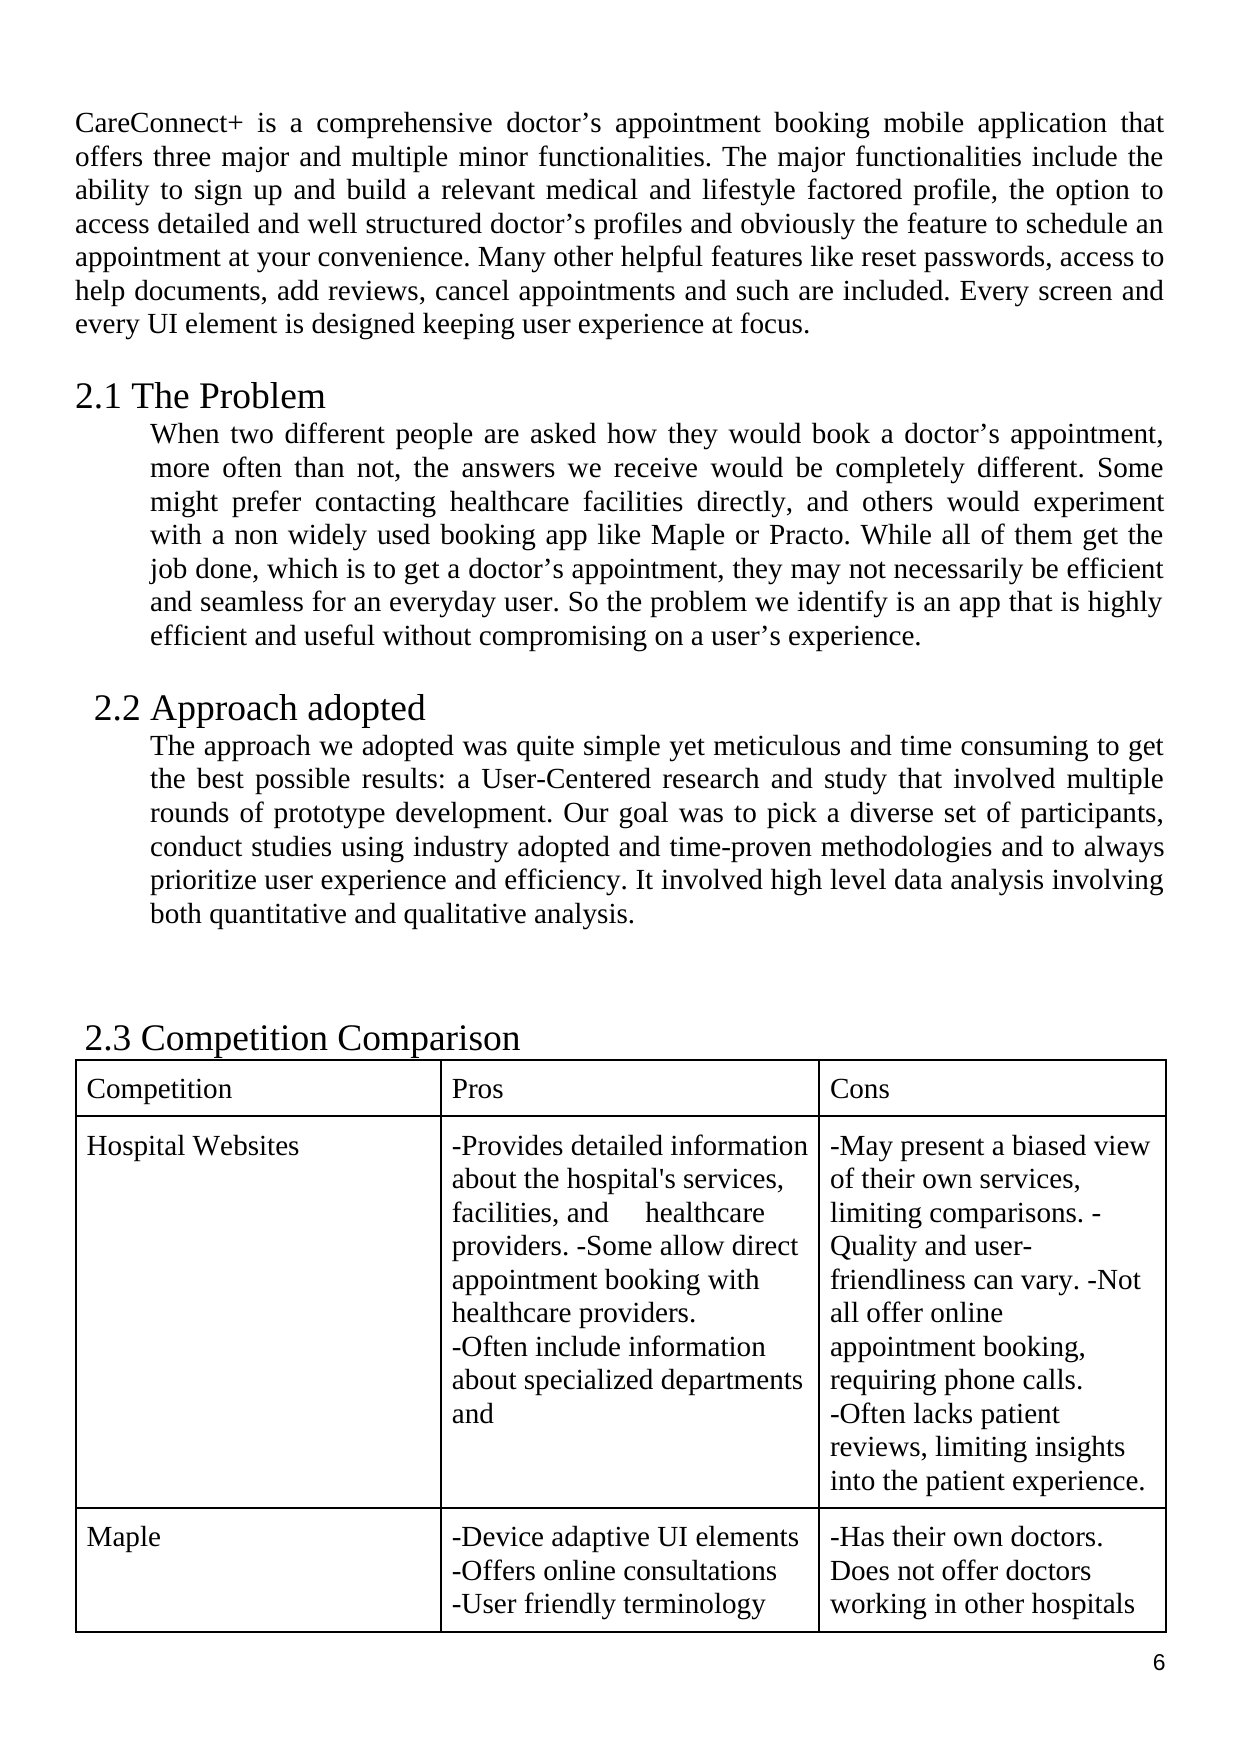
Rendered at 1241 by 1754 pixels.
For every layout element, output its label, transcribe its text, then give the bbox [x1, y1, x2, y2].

table_cell Hospital Websites [77, 1117, 440, 1507]
table_header Pros [442, 1061, 818, 1115]
table_cell -May present a biased view of their own services, limiting comparisons. -Quality and user-friendliness can vary. -Not all offer online appointment booking, requiring phone calls. -Often lacks patient reviews, limiting insights into the patient experience. [820, 1117, 1165, 1507]
table_cell -Provides detailed information about the hospital's services, facilities, and healthcare providers. -Some allow direct appointment booking with healthcare providers. -Often include information about specialized departments and [442, 1117, 818, 1507]
text 2.1 The Problem [75, 373, 1165, 417]
text When two different people are asked how they would book a doctor’s appointment, more often than not, the answers we receive would be completely different. Some might prefer contacting healthcare facilities directly, and others would experiment with a non widely used booking app like Maple or Practo. While all of them get the job done, which is to get a doctor’s appointment, they may not necessarily be efficient and seamless for an everyday user. So the problem we identify is an app that is highly efficient and useful without compromising on a user’s experience. [150, 417, 1165, 651]
table_cell Maple [77, 1509, 440, 1631]
table_header Competition [77, 1061, 440, 1115]
text CareConnect+ is a comprehensive doctor’s appointment booking mobile application that offers three major and multiple minor functionalities. The major functionalities include the ability to sign up and build a relevant medical and lifestyle factored profile, the option to access detailed and well structured doctor’s profiles and obviously the feature to schedule an appointment at your convenience. Many other helpful features like reset passwords, access to help documents, add reviews, cancel appointments and such are included. Every screen and every UI element is designed keeping user experience at focus. [75, 105, 1165, 340]
text 2.2 Approach adopted [75, 685, 1165, 728]
table_header Cons [820, 1061, 1165, 1115]
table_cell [820, 1509, 1165, 1631]
text 2.3 Competition Comparison [75, 1016, 1165, 1059]
text The approach we adopted was quite simple yet meticulous and time consuming to get the best possible results: a User-Centered research and study that involved multiple rounds of prototype development. Our goal was to pick a diverse set of participants, conduct studies using industry adopted and time-proven methodologies and to always prioritize user experience and efficiency. It involved high level data analysis involving both quantitative and qualitative analysis. [150, 728, 1165, 929]
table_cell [442, 1509, 818, 1631]
